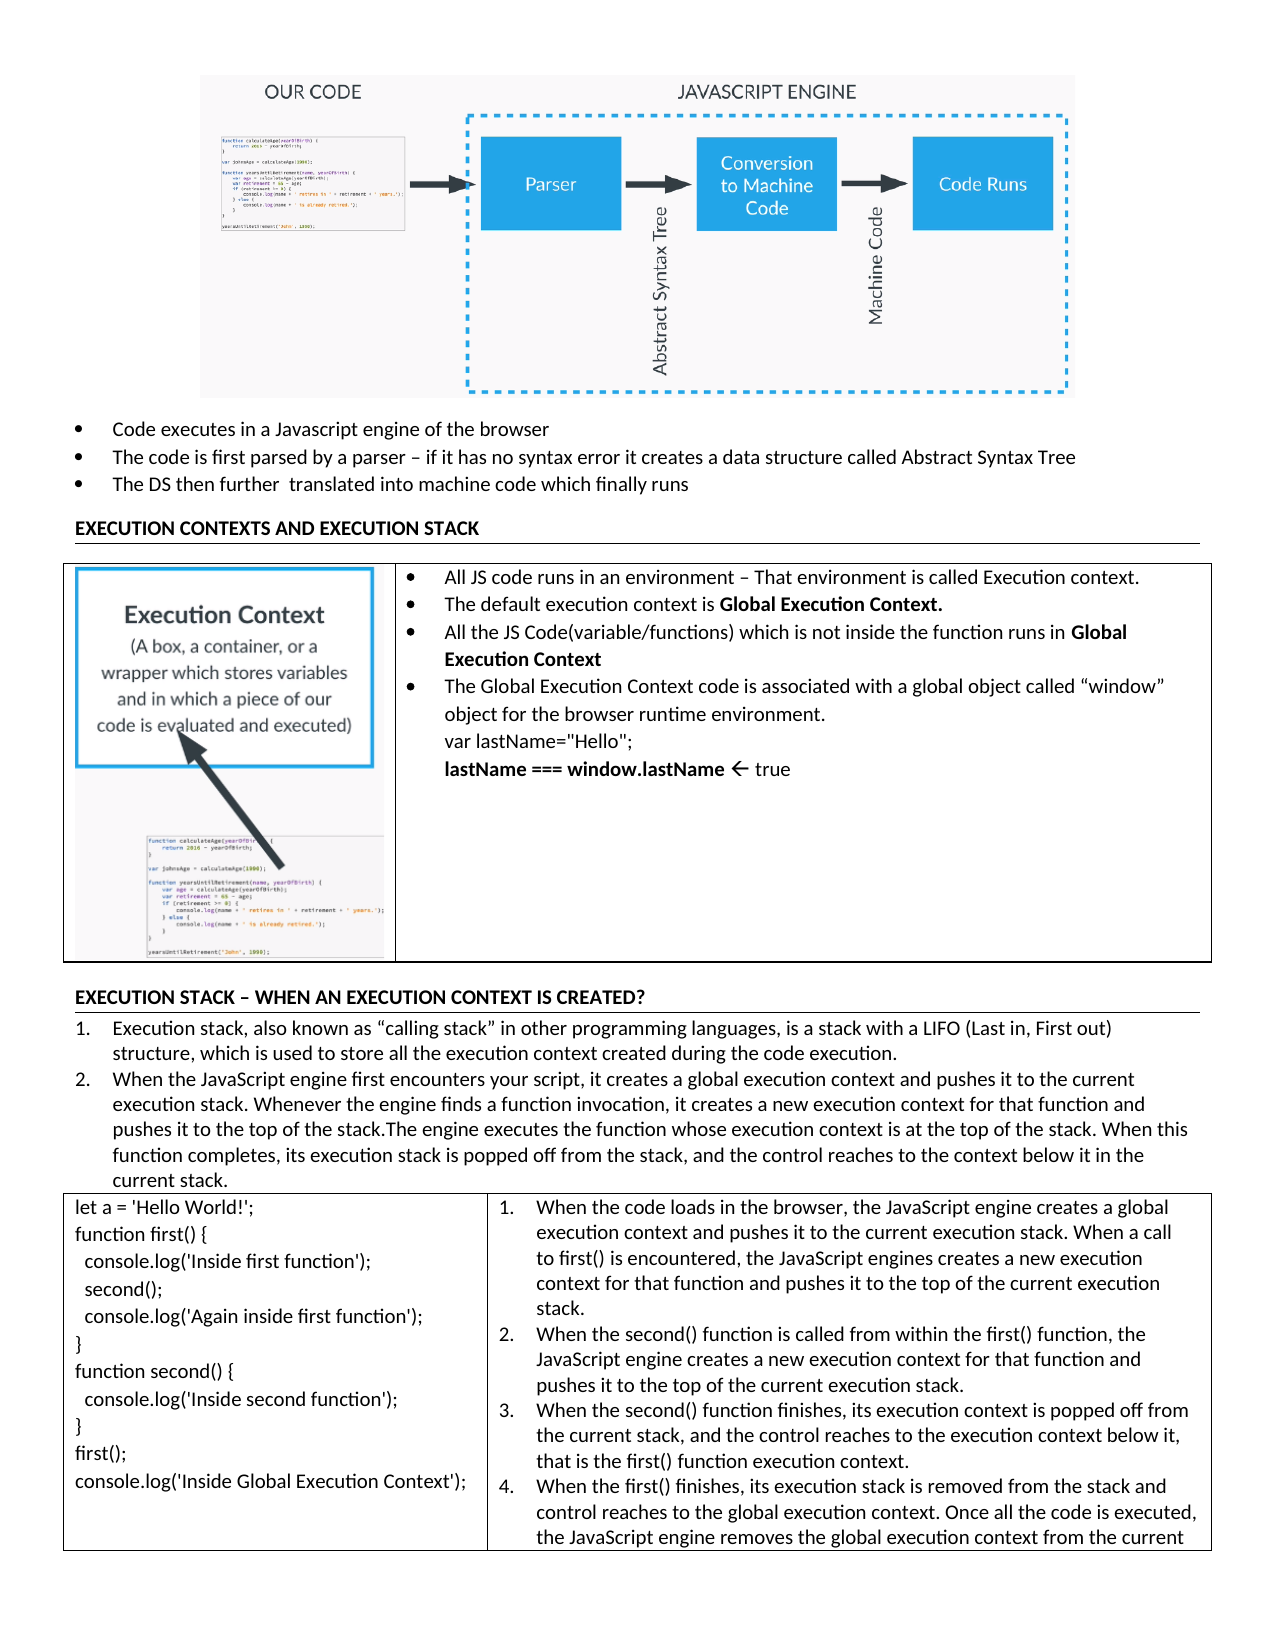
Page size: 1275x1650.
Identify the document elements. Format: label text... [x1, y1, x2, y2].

picture [75, 564, 385, 960]
picture [200, 75, 1075, 398]
text EXECUTION STACK – WHEN AN EXECUTION CONTEXT IS CREATED? [75, 984, 1200, 1012]
list Code executes in a Javascript engine of the browser [75, 416, 1200, 442]
table_header All JS code runs in an environment – That environment is called Execution context. The default execution context is Global Execution Context. All the JS Code(variable/functions) which is not inside the function runs in Global Execution Context The Global Execution Context code is associated with a global object called “window” object for the browser runtime environment. var lastName="Hello"; lastName === window.lastName true [396, 564, 1211, 961]
list Execution stack, also known as “calling stack” in other programming languages, is a stack with a LIFO (Last in, First out) structure, which is used to store all the execution context created during the code execution. [75, 1015, 1200, 1066]
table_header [64, 1194, 487, 1550]
list The DS then further translated into machine code which finally runs [75, 471, 1200, 497]
table_header [64, 564, 395, 961]
list The code is first parsed by a parser – if it has no syntax error it creates a data structure called Abstract Syntax Tree [75, 444, 1200, 469]
list When the JavaScript engine first encounters your script, it creates a global execution context and pushes it to the current execution stack. Whenever the engine finds a function invocation, it creates a new execution context for that function and pushes it to the top of the stack.The engine executes the function whose execution context is at the top of the stack. When this function completes, its execution stack is popped off from the stack, and the control reaches to the context below it in the current stack. [75, 1066, 1200, 1193]
text EXECUTION CONTEXTS AND EXECUTION STACK [75, 515, 1200, 543]
